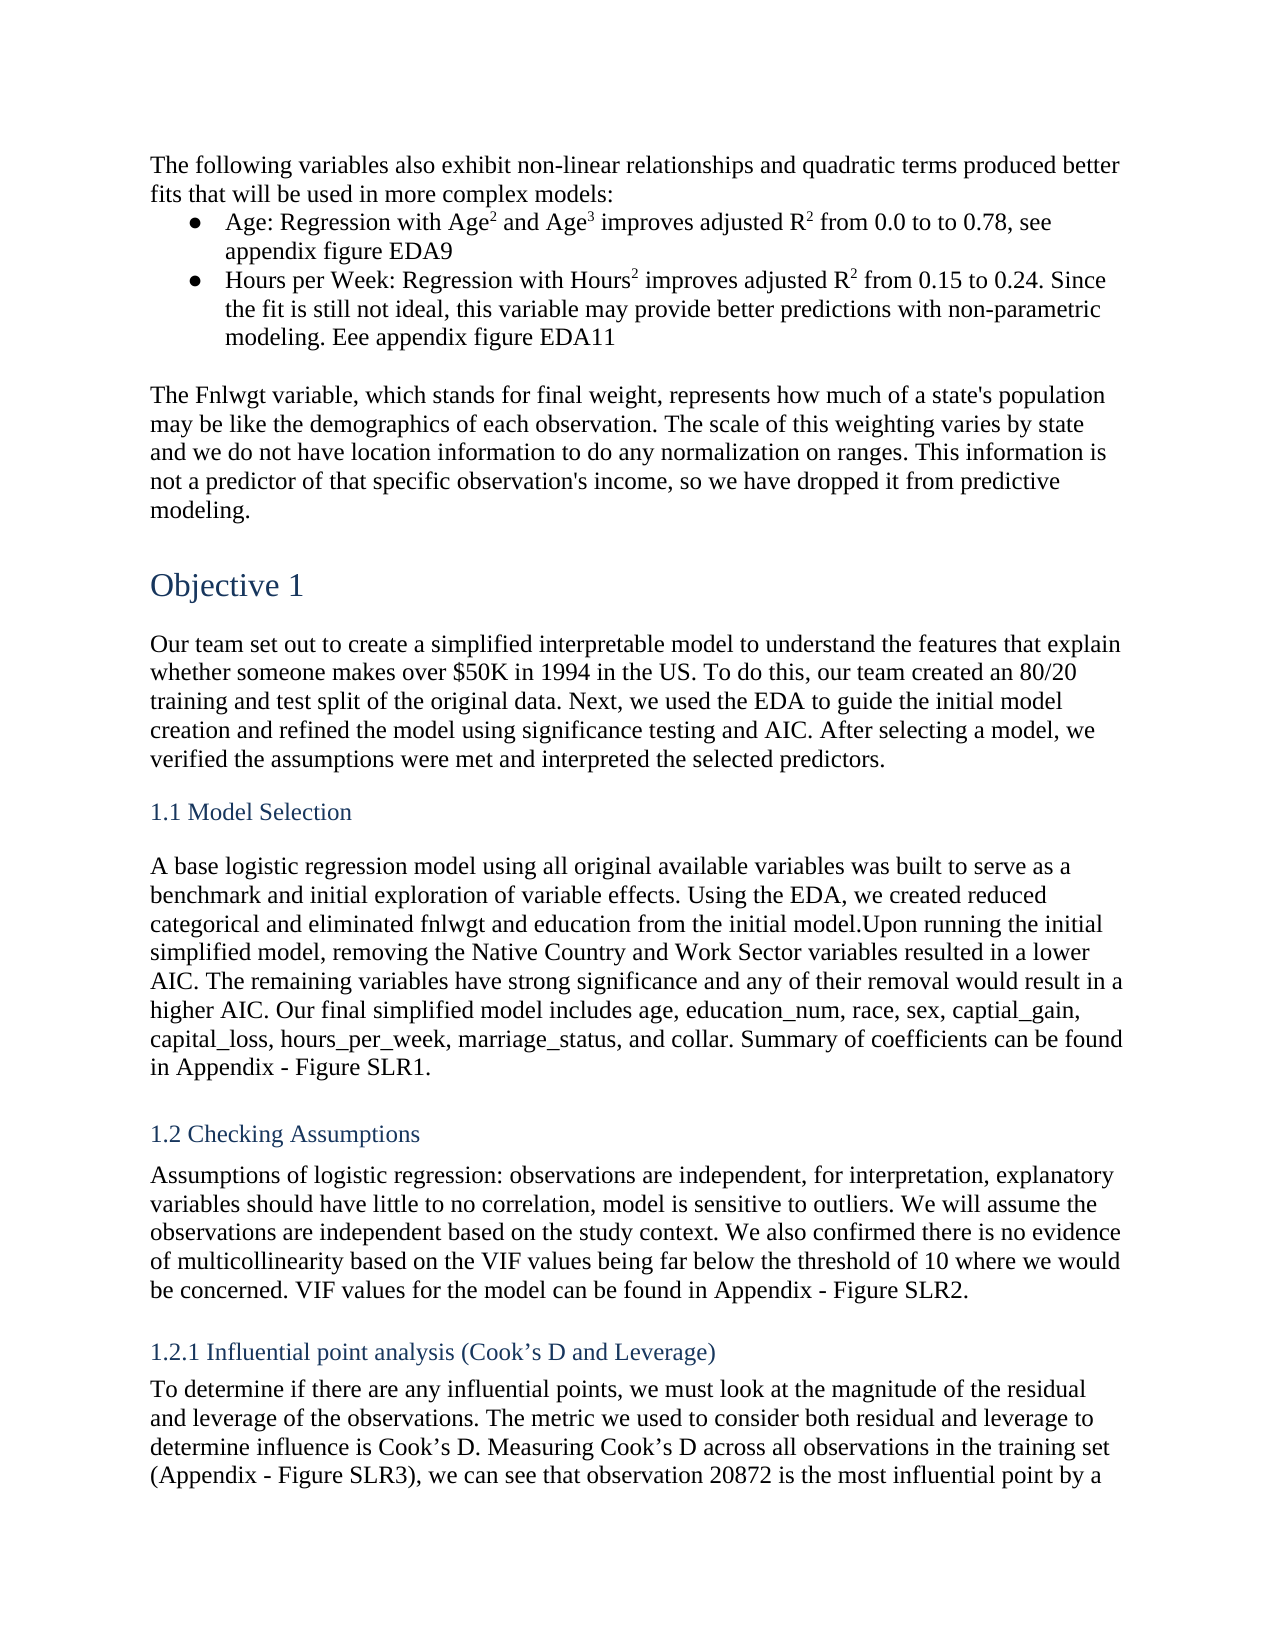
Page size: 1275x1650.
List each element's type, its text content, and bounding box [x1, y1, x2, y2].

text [150, 1374, 1125, 1489]
subtitle 1.2.1 Influential point analysis (Cook’s D and Leverage) [150, 1337, 1125, 1366]
text Our team set out to create a simplified interpretable model to understand the features that explain whether someone makes over $50K in 1994 in the US. To do this, our team created an 80/20 training and test split of the original data. Next, we used the EDA to guide the initial model creation and refined the model using significance testing and AIC. After selecting a model, we verified the assumptions were met and interpreted the selected predictors. [150, 629, 1125, 772]
text Assumptions of logistic regression: observations are independent, for interpretation, explanatory variables should have little to no correlation, model is sensitive to outliers. We will assume the observations are independent based on the study context. We also confirmed there is no evidence of multicollinearity based on the VIF values being far below the threshold of 10 where we would be concerned. VIF values for the model can be found in Appendix - Figure SLR2. [150, 1160, 1125, 1304]
text The Fnlwgt variable, which stands for final weight, represents how much of a state's population may be like the demographics of each observation. The scale of this weighting varies by state and we do not have location information to do any normalization on ranges. This information is not a predictor of that specific observation's income, so we have dropped it from predictive modeling. [150, 380, 1125, 524]
subtitle 1.2 Checking Assumptions [150, 1119, 1125, 1147]
text The following variables also exhibit non-linear relationships and quadratic terms produced better fits that will be used in more complex models: [150, 150, 1125, 207]
list Age: Regression with Age2 and Age3 improves adjusted R2 from 0.0 to to 0.78, see appendix figure EDA9 [187, 207, 1125, 265]
list Hours per Week: Regression with Hours2 improves adjusted R2 from 0.15 to 0.24. Since the fit is still not ideal, this variable may provide better predictions with non-parametric modeling. Eee appendix figure EDA11 [187, 265, 1125, 351]
text A base logistic regression model using all original available variables was built to serve as a benchmark and initial exploration of variable effects. Using the EDA, we created reduced categorical and eliminated fnlwgt and education from the initial model.Upon running the initial simplified model, removing the Native Country and Work Sector variables resulted in a lower AIC. The remaining variables have strong significance and any of their removal would result in a higher AIC. Our final simplified model includes age, education_num, race, sex, captial_gain, capital_loss, hours_per_week, marriage_status, and collar. Summary of coefficients can be found in Appendix - Figure SLR1. [150, 851, 1125, 1081]
subtitle 1.1 Model Selection [150, 797, 1125, 826]
subtitle Objective 1 [150, 565, 1125, 604]
